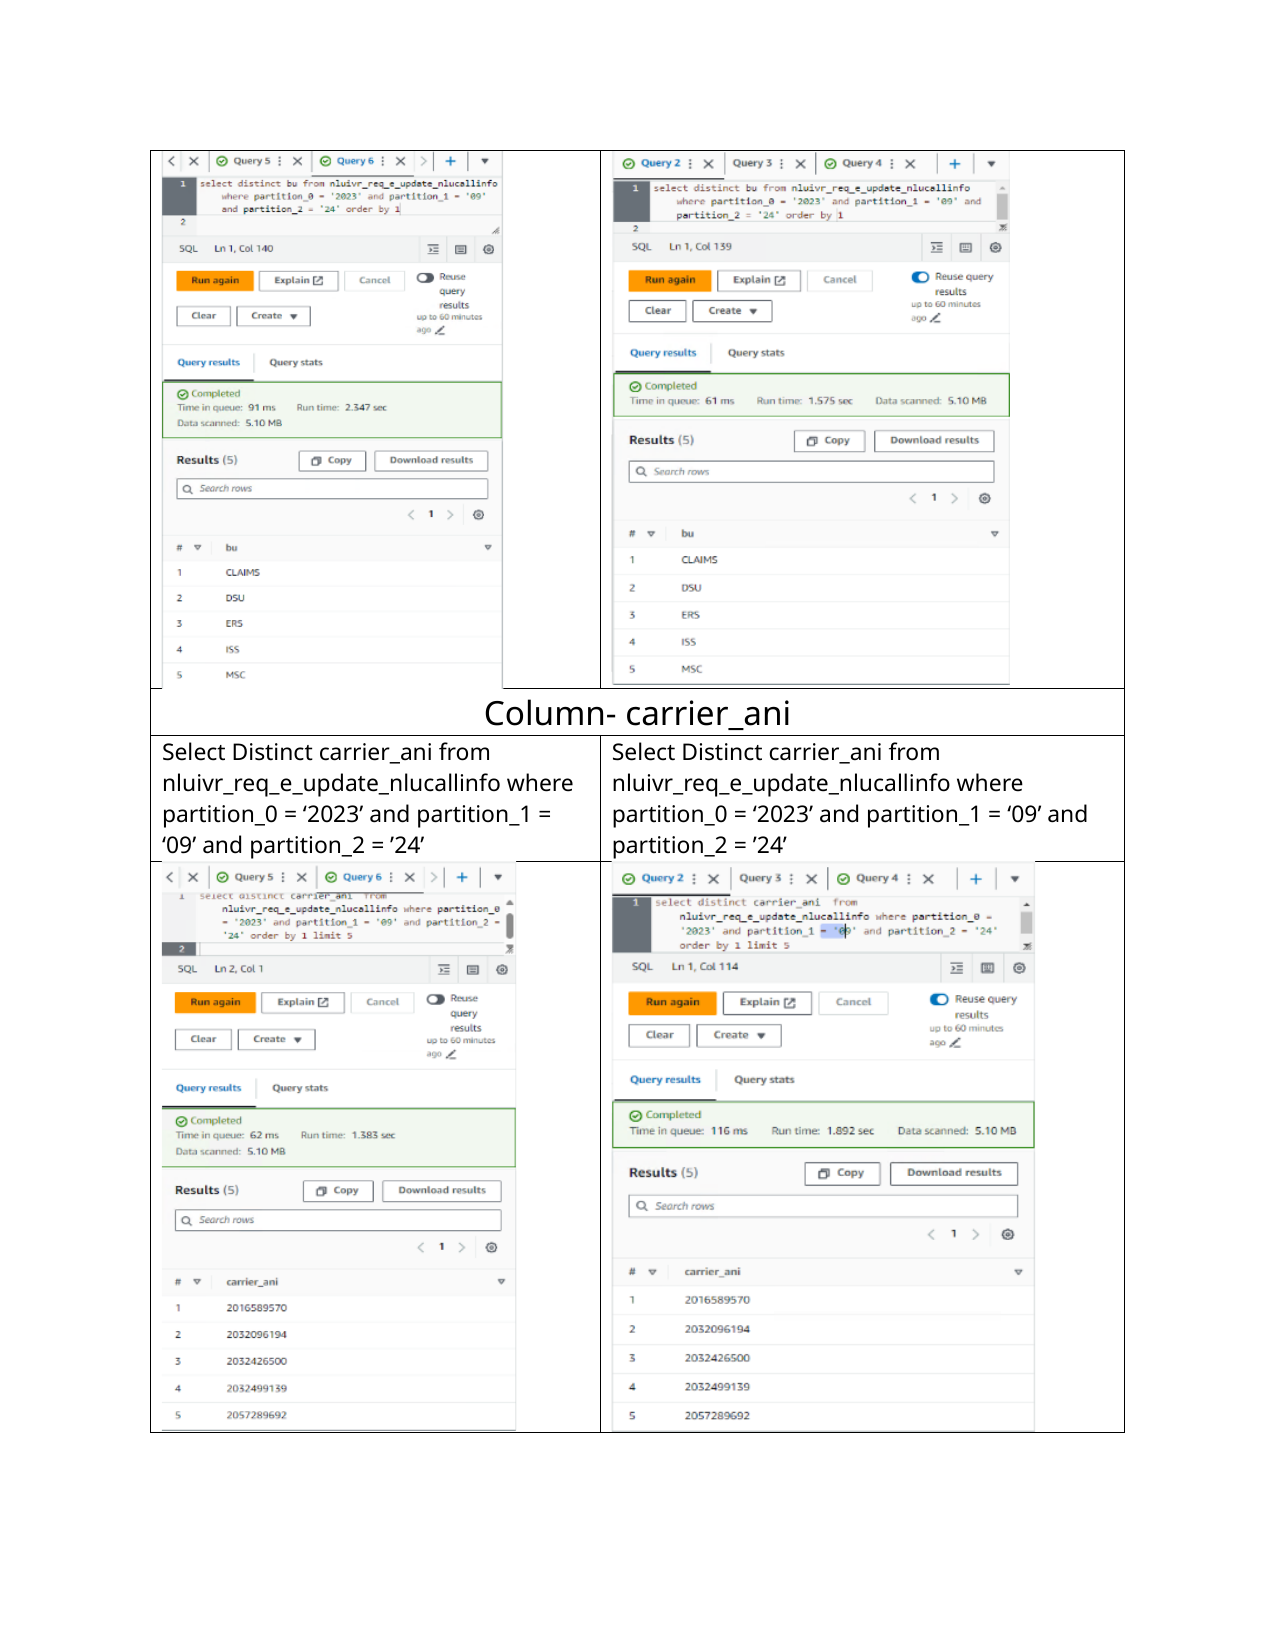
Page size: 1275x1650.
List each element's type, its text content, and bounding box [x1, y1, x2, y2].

picture [161, 861, 517, 1431]
picture [611, 861, 1036, 1432]
table_cell [601, 862, 611, 1432]
table_cell [1036, 862, 1124, 1432]
table_cell Select Distinct carrier_ani from nluivr_req_e_update_nlucallinfo where partition_0 = ‘2023’ and partition_1 = ‘09’ and partition_2 = ’24’ [151, 736, 600, 861]
table_cell [151, 862, 600, 1432]
picture [161, 151, 504, 689]
table_cell [601, 151, 1124, 688]
table_cell Column- carrier_ani [151, 689, 1124, 735]
table_cell Select Distinct carrier_ani from nluivr_req_e_update_nlucallinfo where partition_0 = ‘2023’ and partition_1 = ‘09’ and partition_2 = ’24’ [601, 736, 1124, 861]
table_cell [151, 151, 161, 688]
table_cell [504, 151, 600, 688]
picture [611, 151, 1010, 685]
